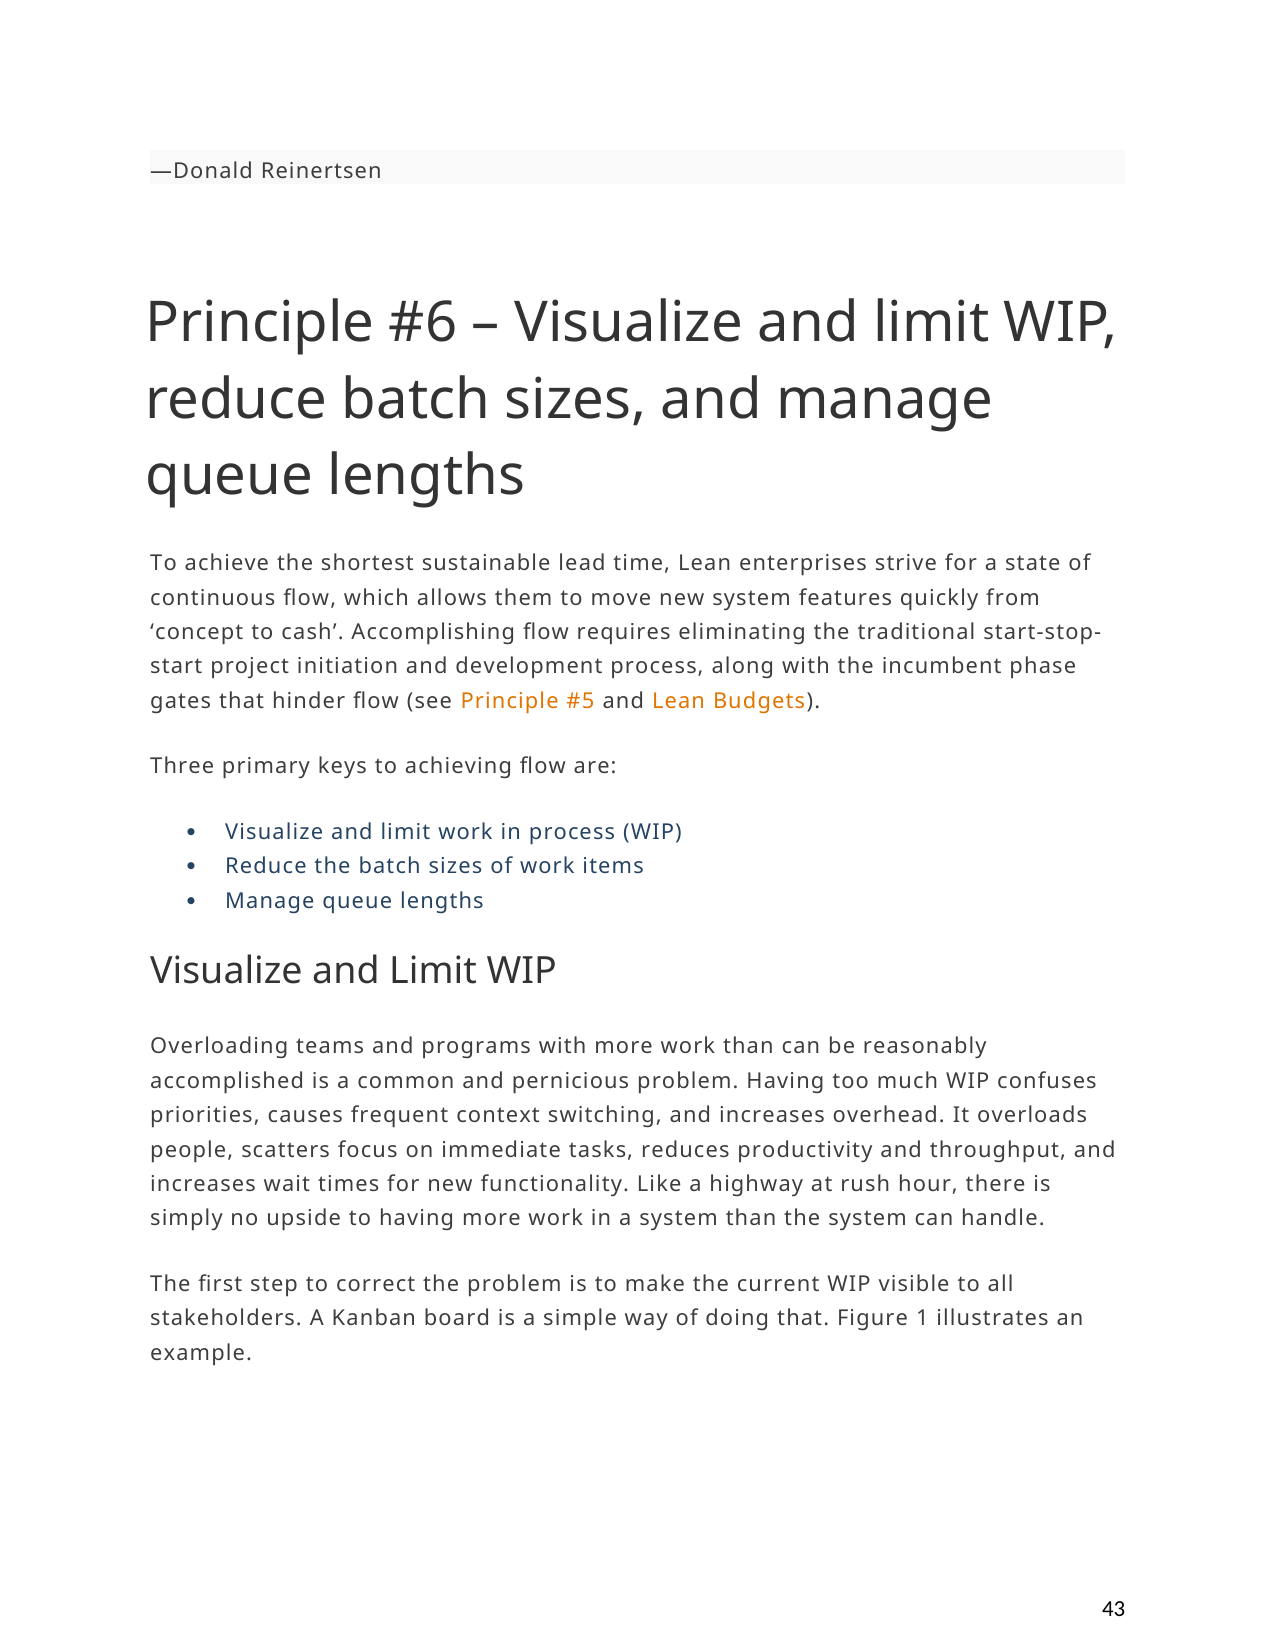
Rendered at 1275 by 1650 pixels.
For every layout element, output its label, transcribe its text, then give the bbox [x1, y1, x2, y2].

list Manage queue lengths [187, 880, 1125, 914]
list Reduce the batch sizes of work items [187, 846, 1125, 880]
text Visualize and Limit WIP [150, 943, 1125, 994]
text —Donald Reinertsen [150, 150, 1125, 184]
text Three primary keys to achieving flow are: [150, 746, 1125, 780]
text To achieve the shortest sustainable lead time, Lean enterprises strive for a state of continuous flow, which allows them to move new system features quickly from ‘concept to cash’. Accomplishing flow requires eliminating the traditional start-stop-start project initiation and development process, along with the incumbent phase gates that hinder flow (see Principle #5 and Lean Budgets). [150, 542, 1125, 714]
list Visualize and limit work in process (WIP) [187, 811, 1125, 846]
text The first step to correct the problem is to make the current WIP visible to all stakeholders. A Kanban board is a simple way of doing that. Figure 1 illustrates an example. [150, 1263, 1125, 1366]
text Overloading teams and programs with more work than can be reasonably accomplished is a common and pernicious problem. Having too much WIP confuses priorities, causes frequent context switching, and increases overhead. It overloads people, scatters focus on immediate tasks, reduces productivity and throughput, and increases wait times for new functionality. Like a highway at rush hour, there is simply no upside to having more work in a system than the system can handle. [150, 1026, 1125, 1232]
text Principle #6 – Visualize and limit WIP, reduce batch sizes, and manage queue lengths [145, 281, 1125, 511]
